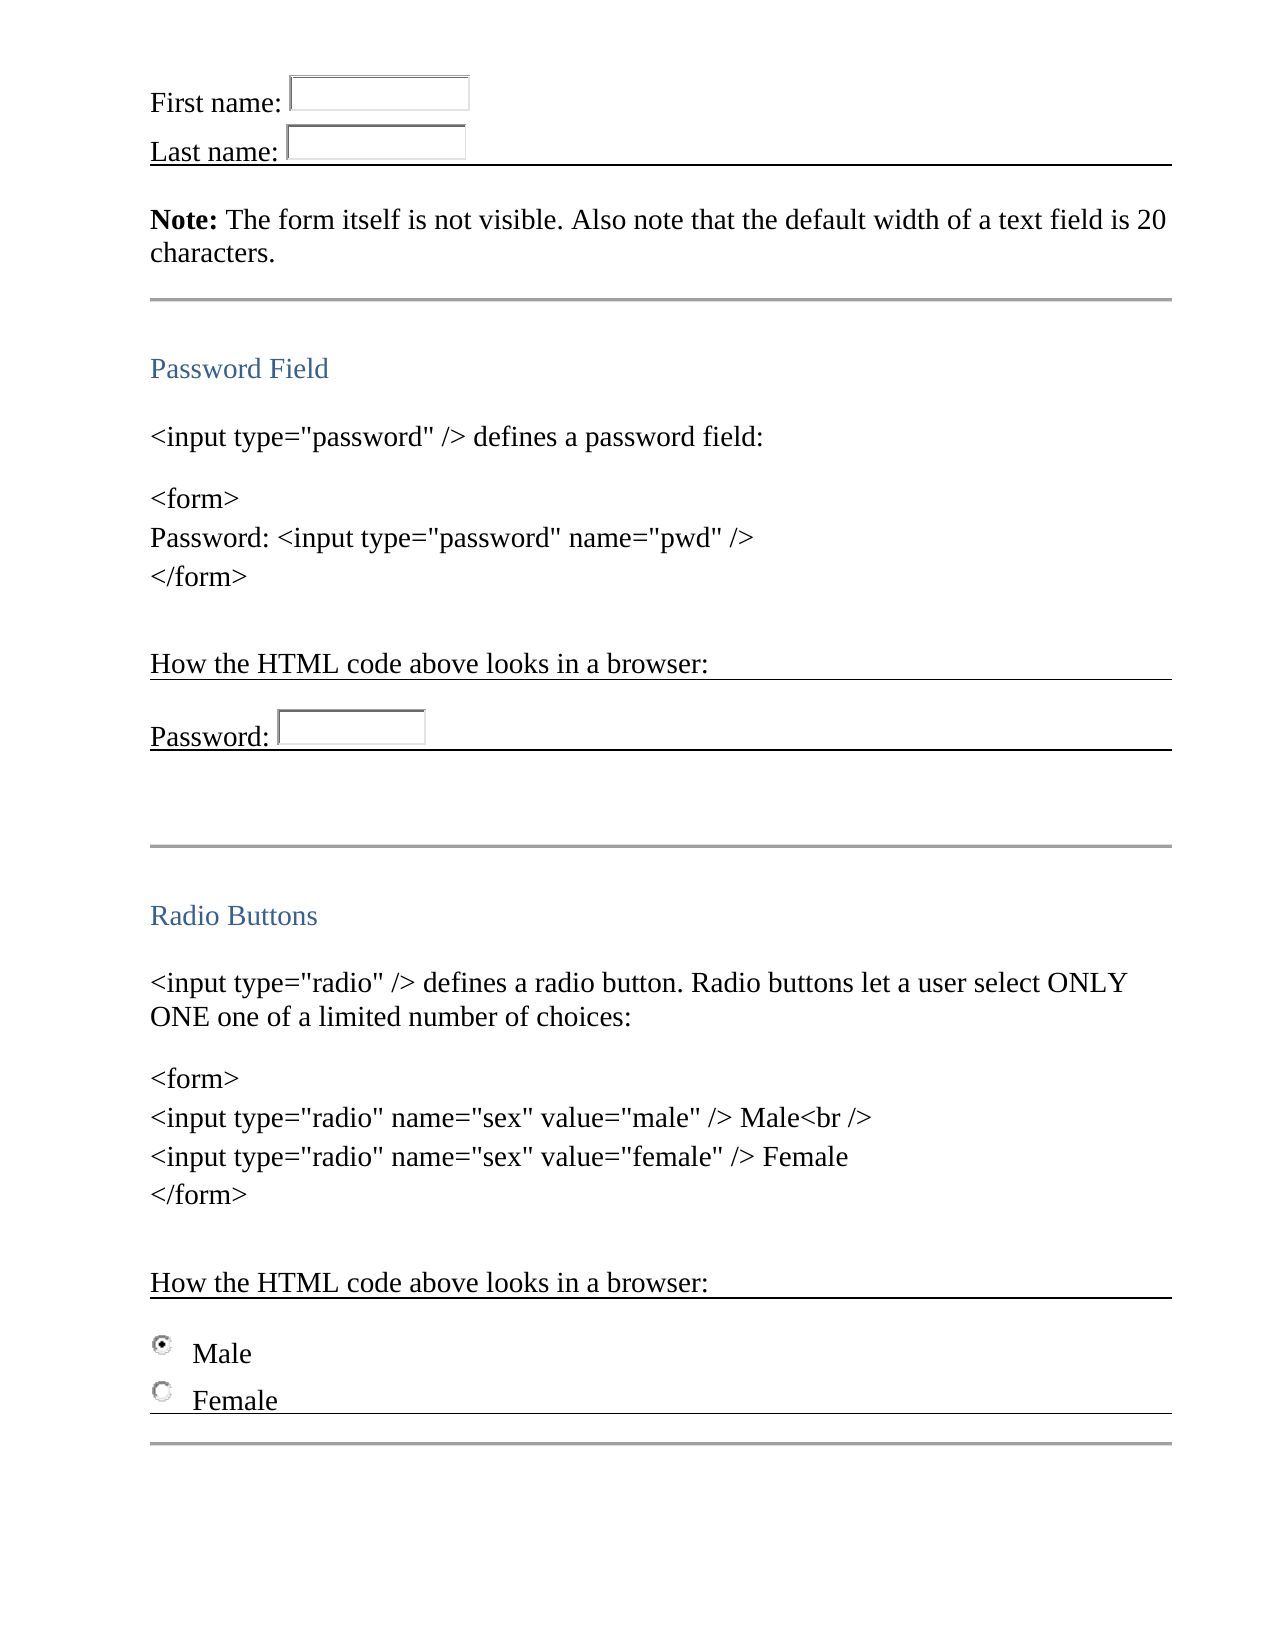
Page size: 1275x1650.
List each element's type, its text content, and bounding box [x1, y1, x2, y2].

text First name: Last name: [150, 75, 1172, 164]
text Note: The form itself is not visible. Also note that the default width of a text field is 20 characters. [150, 202, 1172, 269]
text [150, 1265, 1172, 1297]
text How the HTML code above looks in a browser: [150, 646, 1172, 679]
text <input type="radio" /> defines a radio button. Radio buttons let a user select ONLY ONE one of a limited number of choices: [150, 965, 1172, 1032]
text <input type="password" /> defines a password field: [150, 419, 1172, 452]
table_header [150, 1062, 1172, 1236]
subtitle Radio Buttons [150, 898, 1172, 931]
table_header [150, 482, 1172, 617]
text Password: [150, 709, 1172, 749]
text Male Female [150, 1327, 1172, 1413]
subtitle Password Field [150, 351, 1172, 385]
